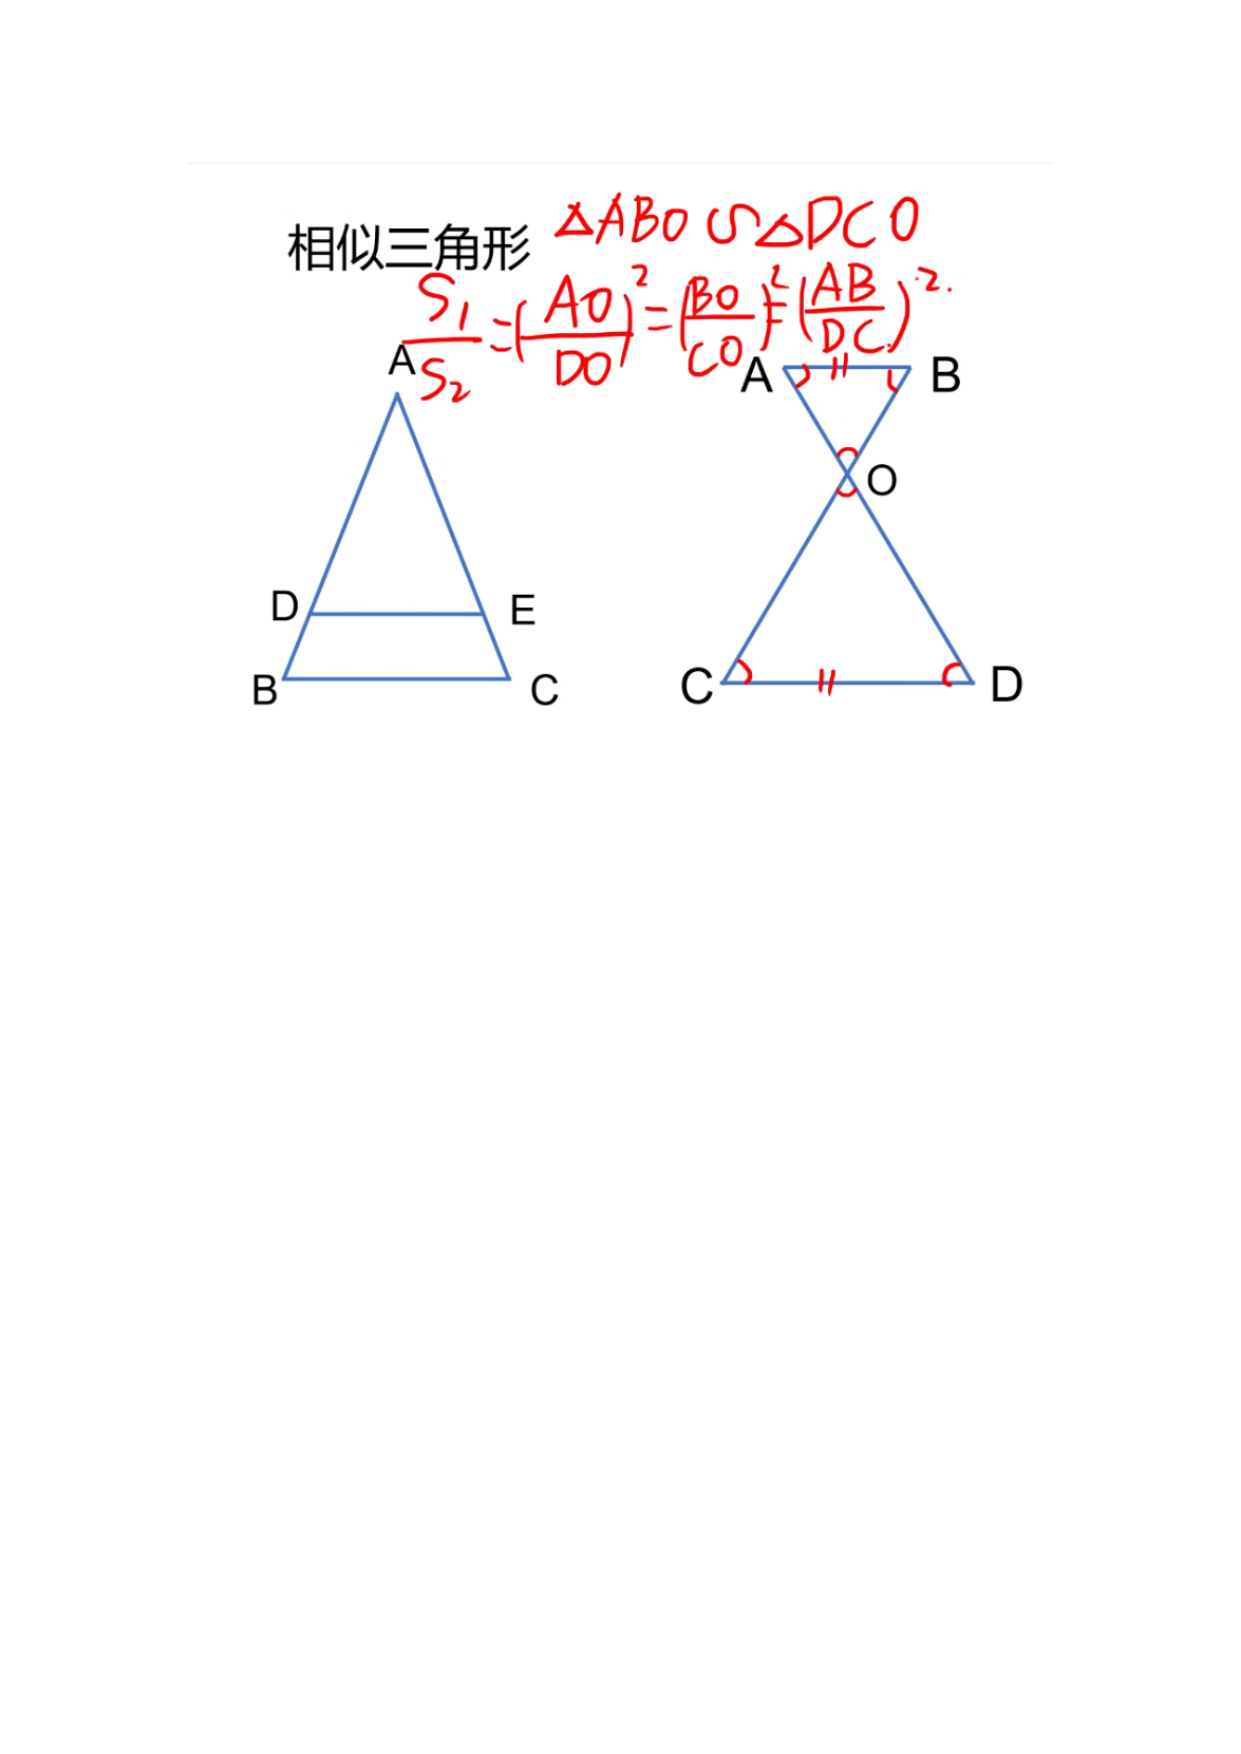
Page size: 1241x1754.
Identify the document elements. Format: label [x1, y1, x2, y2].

picture [187, 162, 1053, 747]
